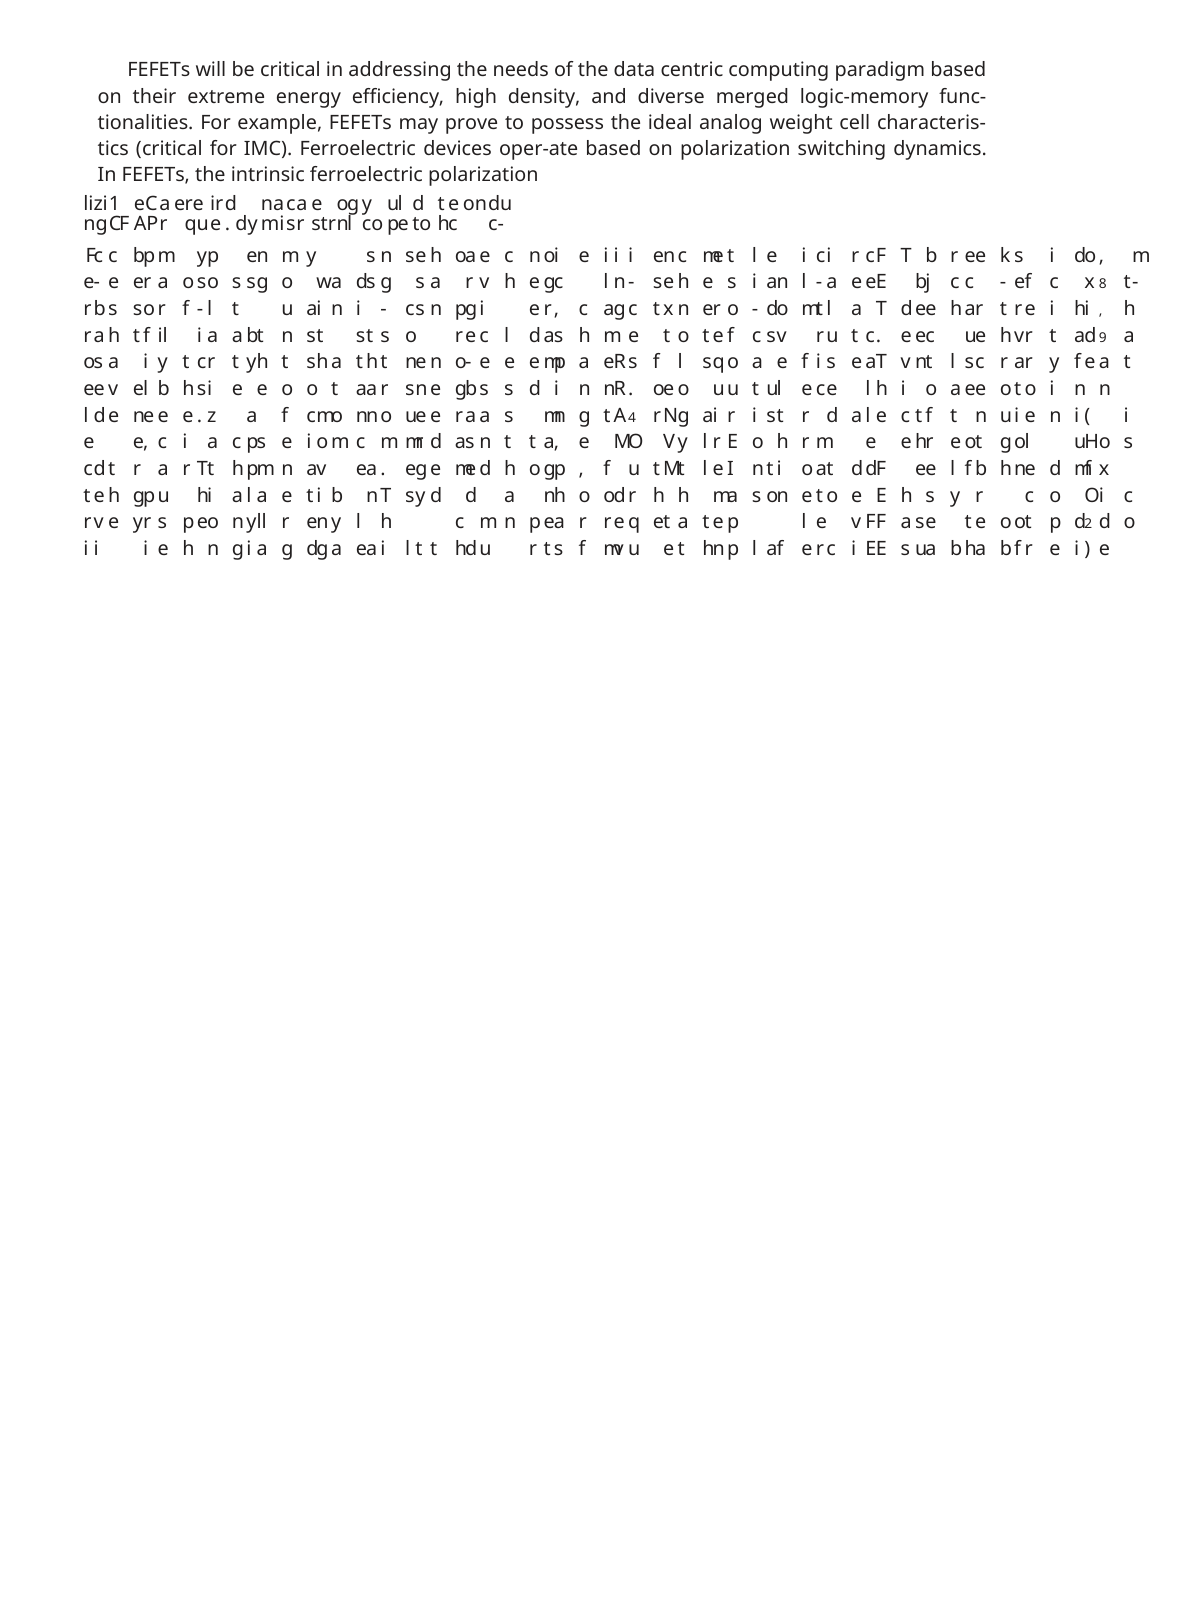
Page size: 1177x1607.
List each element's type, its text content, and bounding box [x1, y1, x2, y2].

text FEFETs will be critical in addressing the needs of the data centric computing paradigm based on their extreme energy efficiency, high density, and diverse merged logic-memory func-tionalities. For example, FEFETs may prove to possess the ideal analog weight cell characteris-tics (critical for IMC). Ferroelectric devices oper-ate based on polarization switching dynamics. In FEFETs, the intrinsic ferroelectric polarization [97, 56, 988, 187]
text lizing 1C FeCAP are required. dynamics are strongly coupled to the conduc- [83, 194, 513, 234]
